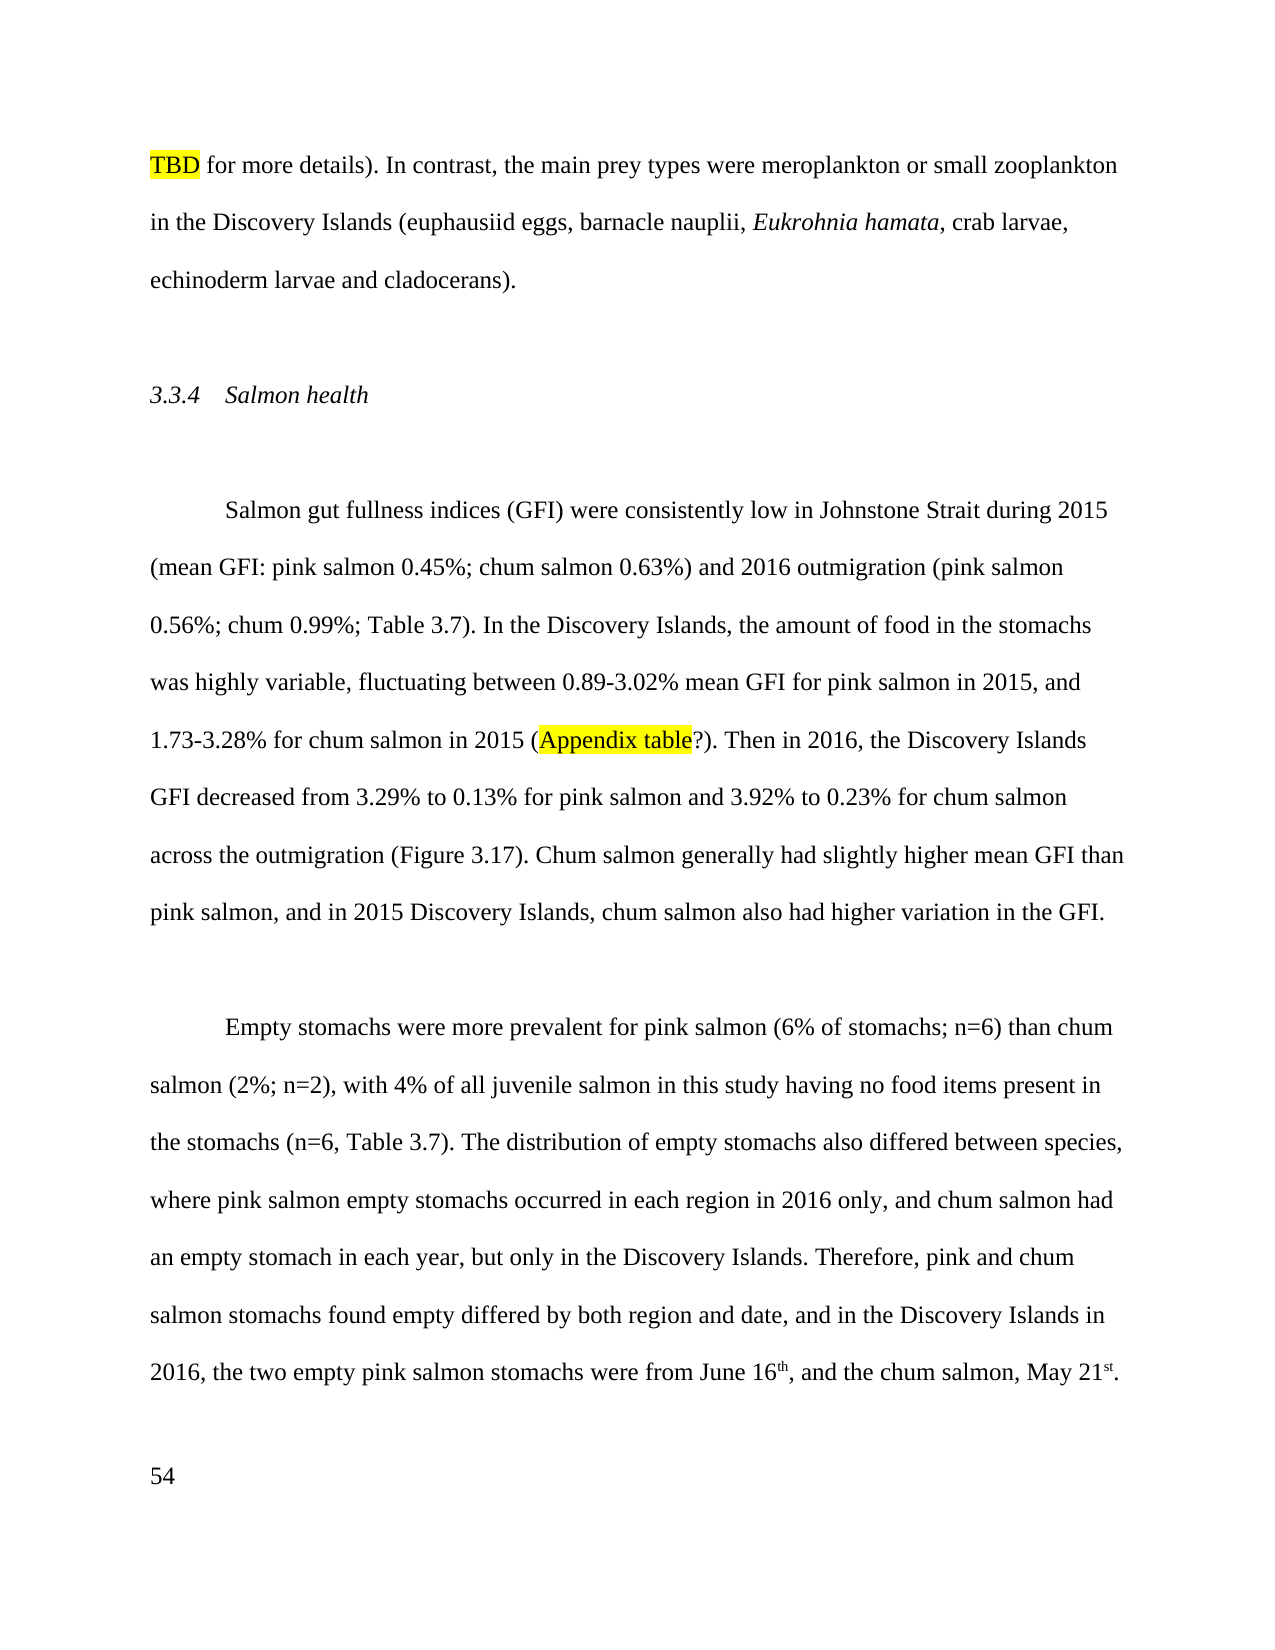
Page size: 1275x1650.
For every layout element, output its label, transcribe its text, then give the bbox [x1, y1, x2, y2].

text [150, 150, 1125, 294]
subtitle Salmon health [150, 380, 1125, 409]
